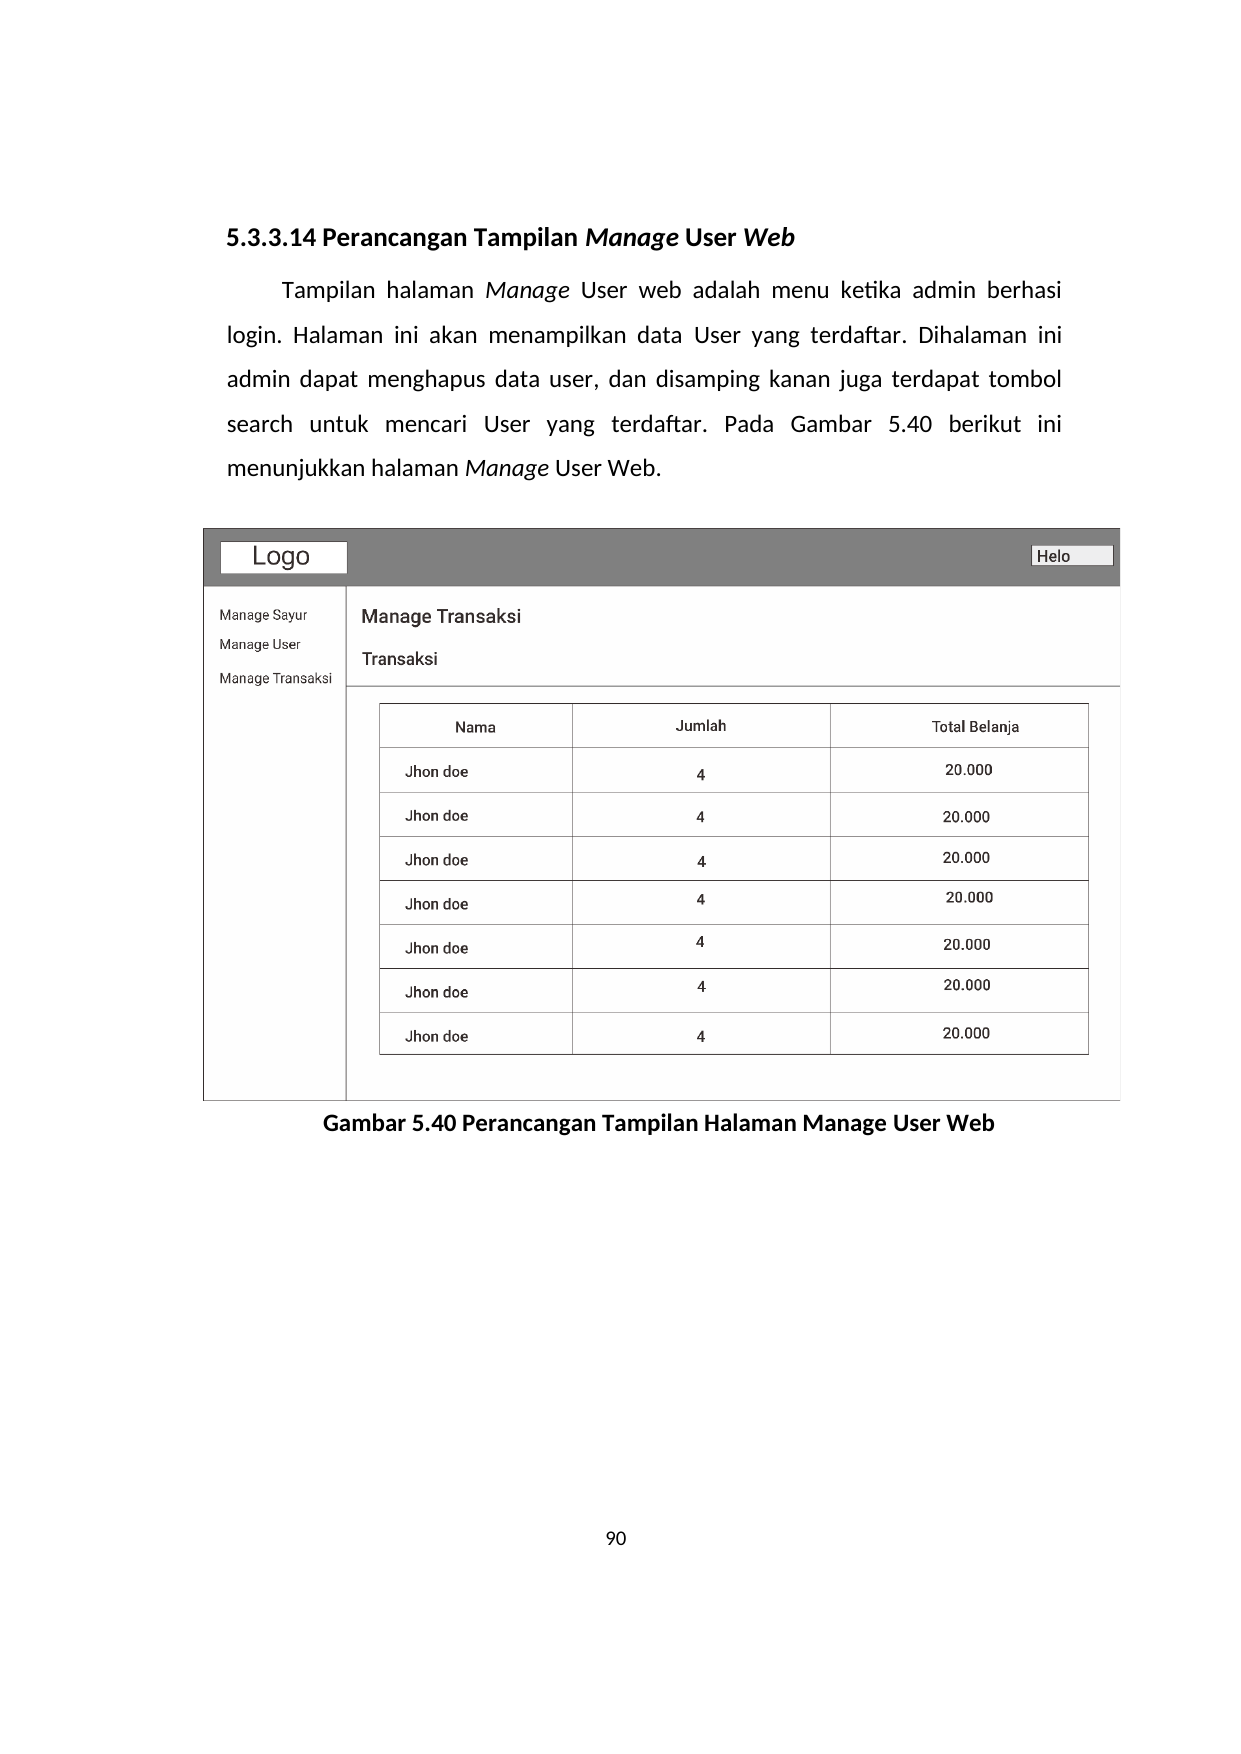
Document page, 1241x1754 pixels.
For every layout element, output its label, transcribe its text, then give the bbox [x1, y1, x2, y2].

subtitle 5.3.3.14 Perancangan Tampilan Manage User Web [226, 220, 1092, 253]
text Tampilan halaman Manage User web adalah menu ketika admin berhasi login. Halaman ini akan menampilkan data User yang terdaftar. Dihalaman ini admin dapat menghapus data user, dan disamping kanan juga terdapat tombol search untuk mencari User yang terdaftar. Pada Gambar 5.40 berikut ini menunjukkan halaman Manage User Web. [227, 274, 1062, 483]
subtitle Gambar 5.40 Perancangan Tampilan Halaman Manage User Web [226, 1108, 1092, 1138]
picture [203, 528, 1121, 1101]
